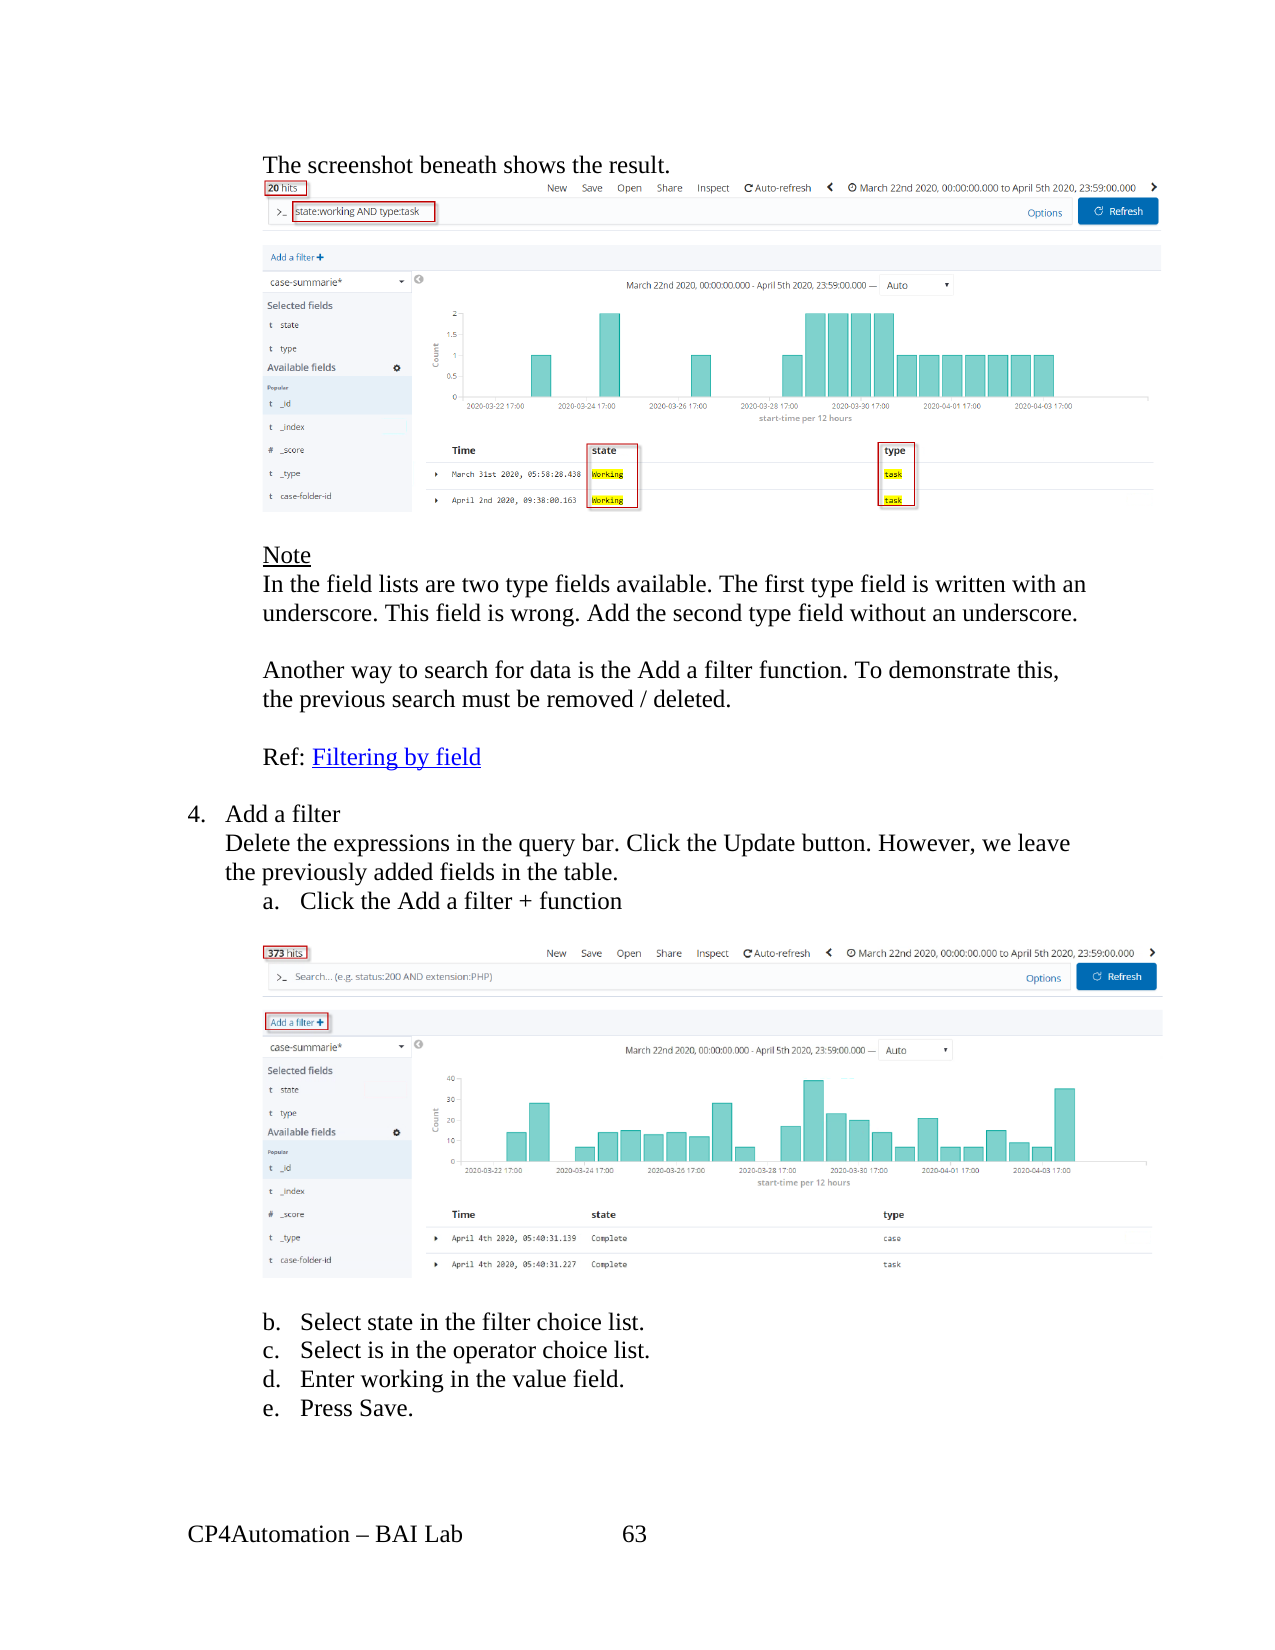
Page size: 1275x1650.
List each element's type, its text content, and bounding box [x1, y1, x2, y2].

list Select state in the filter choice list. [262, 1307, 1087, 1336]
list Select is in the operator choice list. [262, 1336, 1087, 1364]
list Press Save. [262, 1393, 1087, 1422]
text Note [262, 540, 1087, 569]
list Click the Add a filter + function [262, 886, 1087, 914]
text The screenshot beneath shows the result. [262, 150, 1087, 178]
picture [262, 178, 1162, 512]
list Add a filter Delete the expressions in the query bar. Click the Update button. However, we leave the previously added fields in the table. [187, 799, 1087, 886]
picture [262, 943, 1163, 1278]
text In the field lists are two type fields available. The first type field is written with an underscore. This field is wrong. Add the second type field without an underscore. [262, 569, 1087, 627]
text Another way to search for data is the Add a filter function. To demonstrate this, the previous search must be removed / deleted. Ref: Filtering by field [262, 655, 1087, 770]
list Enter working in the value field. [262, 1364, 1087, 1393]
